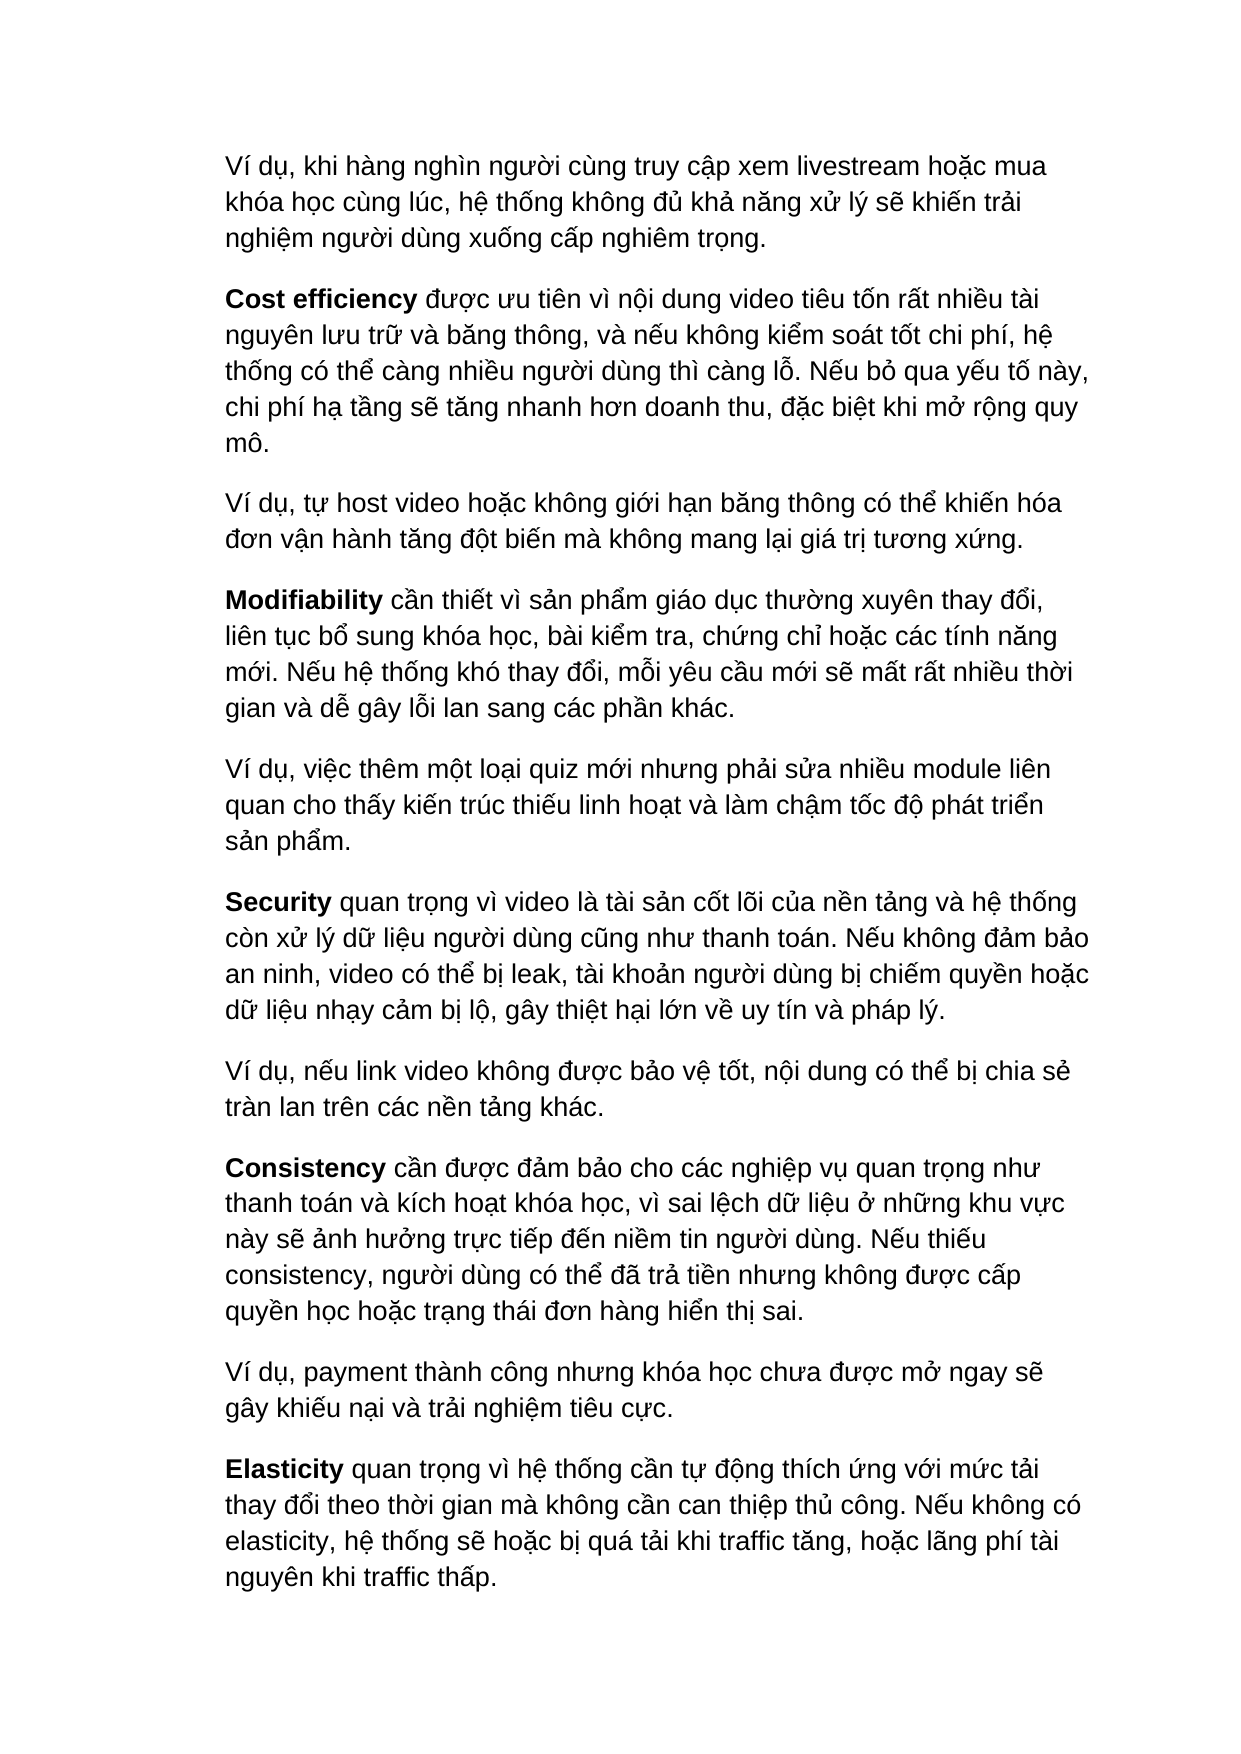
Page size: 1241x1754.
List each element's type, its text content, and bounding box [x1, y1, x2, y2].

text Ví dụ, việc thêm một loại quiz mới nhưng phải sửa nhiều module liên quan cho thấy kiến trúc thiếu linh hoạt và làm chậm tốc độ phát triển sản phẩm. [225, 753, 1090, 856]
text Ví dụ, payment thành công nhưng khóa học chưa được mở ngay sẽ gây khiếu nại và trải nghiệm tiêu cực. [225, 1356, 1090, 1423]
text Modifiability cần thiết vì sản phẩm giáo dục thường xuyên thay đổi, liên tục bổ sung khóa học, bài kiểm tra, chứng chỉ hoặc các tính năng mới. Nếu hệ thống khó thay đổi, mỗi yêu cầu mới sẽ mất rất nhiều thời gian và dễ gây lỗi lan sang các phần khác. [225, 584, 1090, 723]
text Ví dụ, khi hàng nghìn người cùng truy cập xem livestream hoặc mua khóa học cùng lúc, hệ thống không đủ khả năng xử lý sẽ khiến trải nghiệm người dùng xuống cấp nghiêm trọng. [225, 150, 1090, 253]
text Cost efficiency được ưu tiên vì nội dung video tiêu tốn rất nhiều tài nguyên lưu trữ và băng thông, và nếu không kiểm soát tốt chi phí, hệ thống có thể càng nhiều người dùng thì càng lỗ. Nếu bỏ qua yếu tố này, chi phí hạ tầng sẽ tăng nhanh hơn doanh thu, đặc biệt khi mở rộng quy mô. [225, 283, 1090, 458]
text Consistency cần được đảm bảo cho các nghiệp vụ quan trọng như thanh toán và kích hoạt khóa học, vì sai lệch dữ liệu ở những khu vực này sẽ ảnh hưởng trực tiếp đến niềm tin người dùng. Nếu thiếu consistency, người dùng có thể đã trả tiền nhưng không được cấp quyền học hoặc trạng thái đơn hàng hiển thị sai. [225, 1152, 1090, 1327]
text Elasticity quan trọng vì hệ thống cần tự động thích ứng với mức tải thay đổi theo thời gian mà không cần can thiệp thủ công. Nếu không có elasticity, hệ thống sẽ hoặc bị quá tải khi traffic tăng, hoặc lãng phí tài nguyên khi traffic thấp. [225, 1453, 1090, 1592]
text Ví dụ, nếu link video không được bảo vệ tốt, nội dung có thể bị chia sẻ tràn lan trên các nền tảng khác. [225, 1055, 1090, 1122]
text Ví dụ, tự host video hoặc không giới hạn băng thông có thể khiến hóa đơn vận hành tăng đột biến mà không mang lại giá trị tương xứng. [225, 487, 1090, 555]
text Security quan trọng vì video là tài sản cốt lõi của nền tảng và hệ thống còn xử lý dữ liệu người dùng cũng như thanh toán. Nếu không đảm bảo an ninh, video có thể bị leak, tài khoản người dùng bị chiếm quyền hoặc dữ liệu nhạy cảm bị lộ, gây thiệt hại lớn về uy tín và pháp lý. [225, 886, 1090, 1025]
